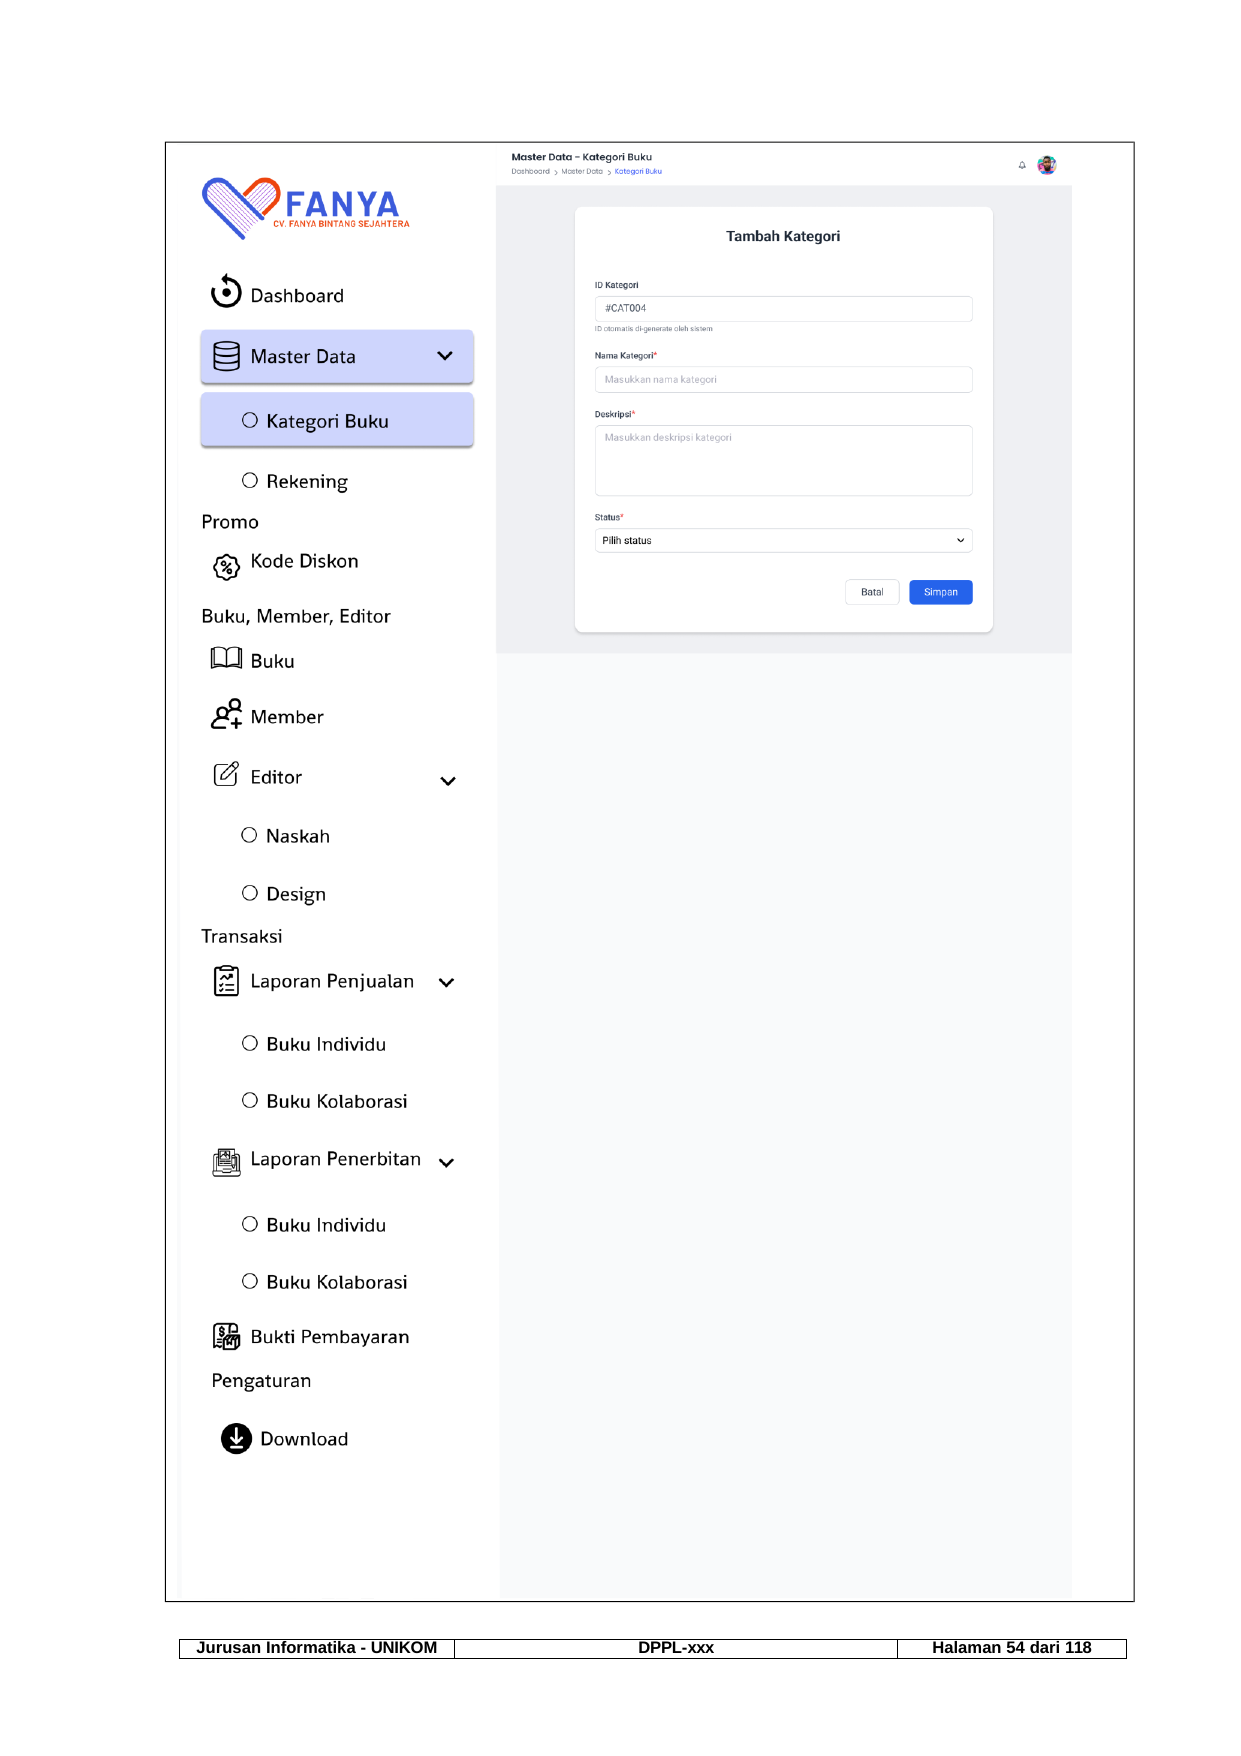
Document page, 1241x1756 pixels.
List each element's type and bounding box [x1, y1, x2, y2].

picture [177, 144, 1072, 1599]
